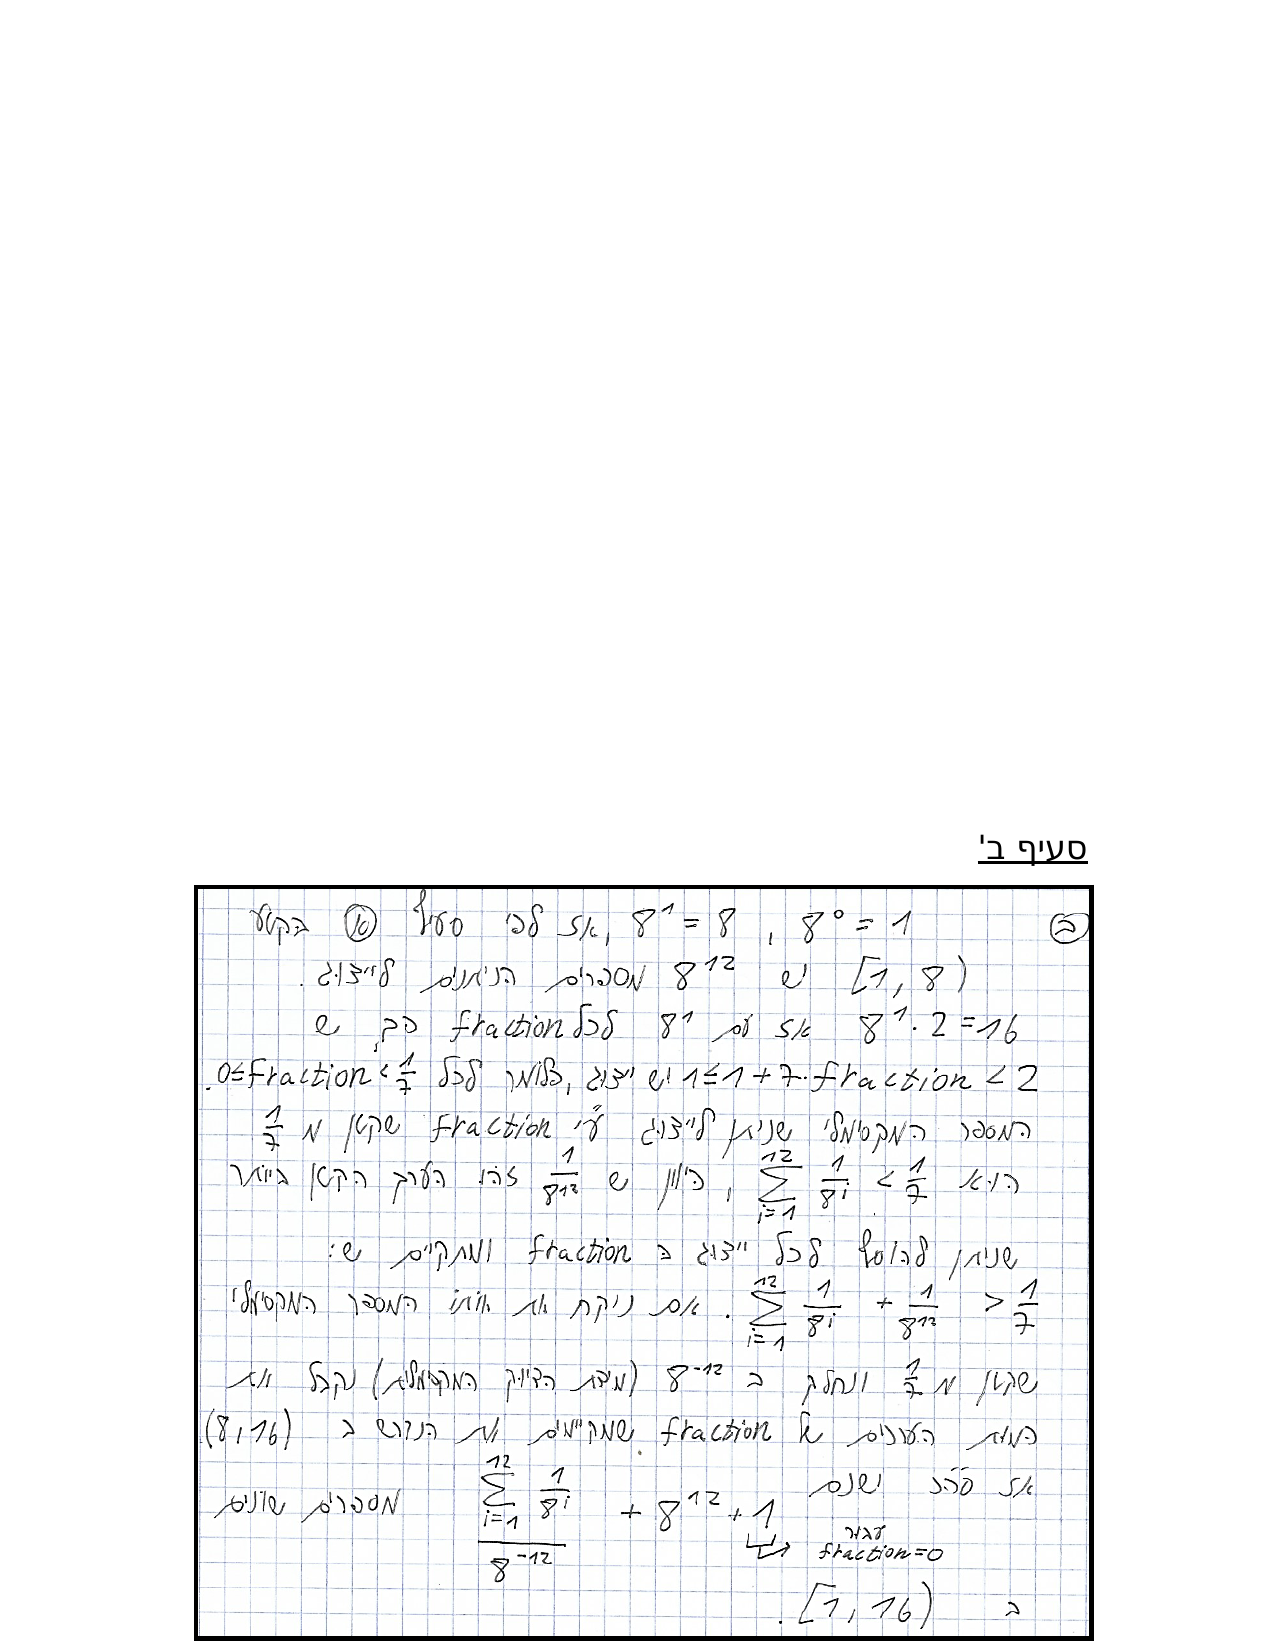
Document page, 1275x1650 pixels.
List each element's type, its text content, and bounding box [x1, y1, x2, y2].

picture [198, 889, 1089, 1636]
text סעיף ב' [187, 828, 1087, 867]
